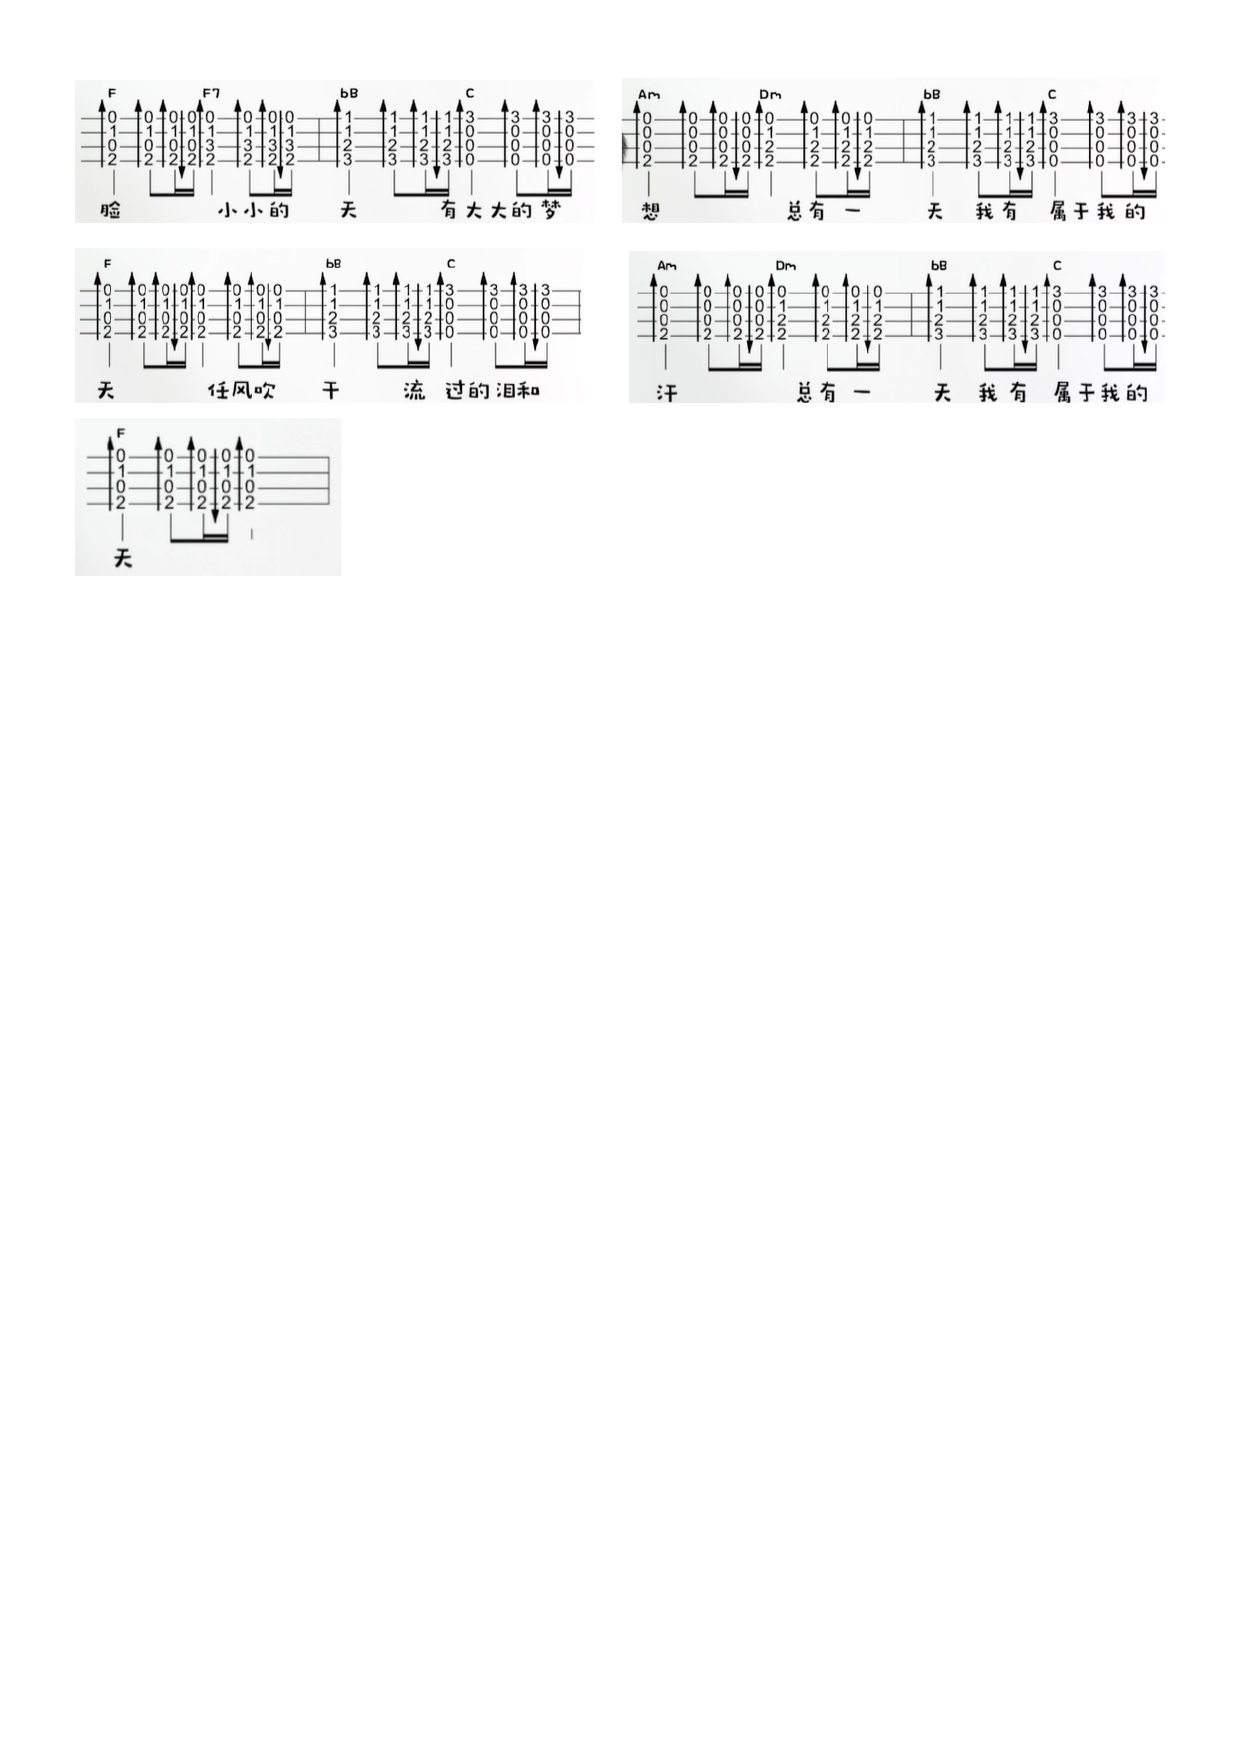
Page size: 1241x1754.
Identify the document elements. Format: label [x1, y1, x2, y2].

picture [621, 78, 1166, 223]
picture [75, 418, 342, 576]
picture [628, 251, 1166, 403]
picture [75, 248, 586, 403]
picture [75, 80, 595, 223]
